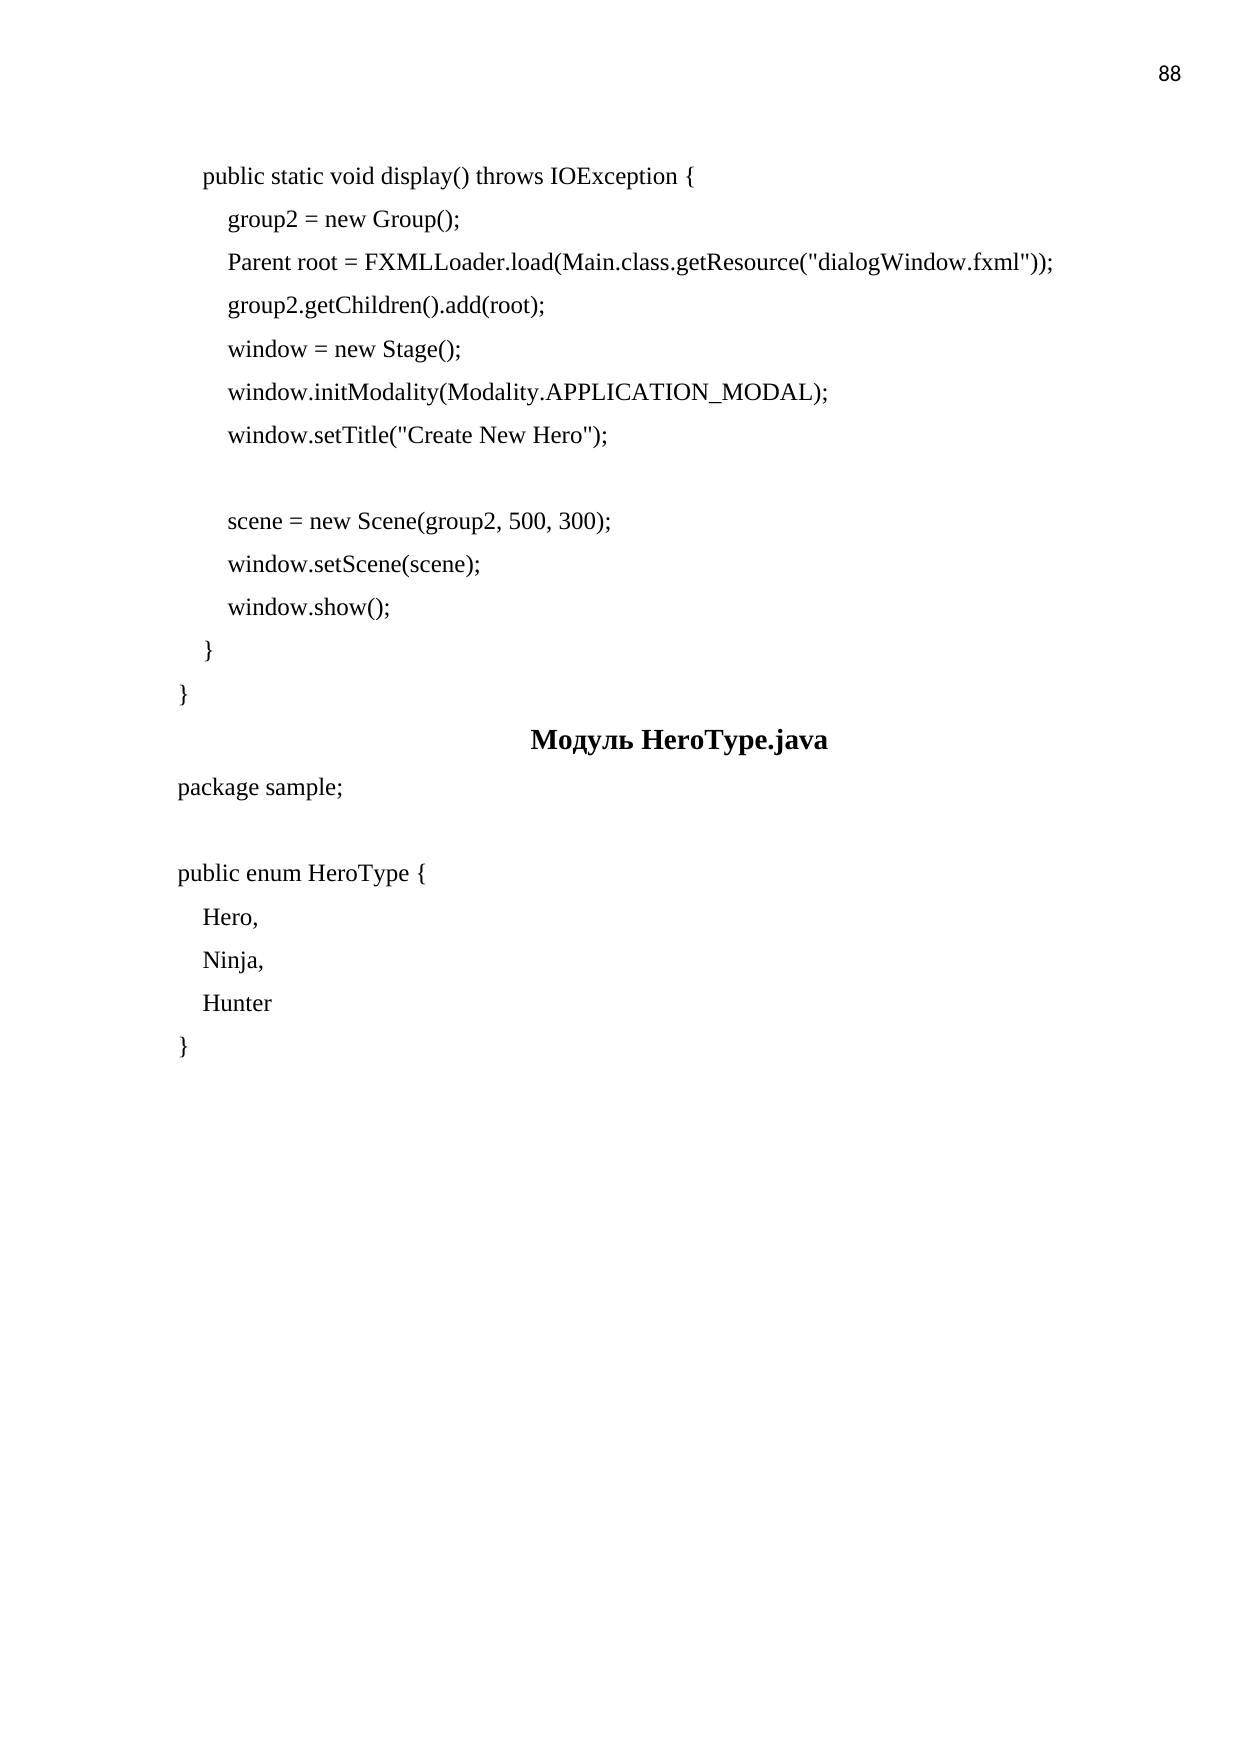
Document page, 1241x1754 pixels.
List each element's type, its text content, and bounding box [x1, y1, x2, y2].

list group2.getChildren().add(root); [148, 291, 1181, 319]
list Hero, [148, 902, 1181, 930]
list public static void display() throws IOException { [148, 161, 1181, 190]
list Hunter [148, 988, 1181, 1017]
list window = new Stage(); [148, 334, 1181, 362]
list scene = new Scene(group2, 500, 300); [148, 506, 1181, 535]
list window.initModality(Modality.APPLICATION_MODAL); [148, 377, 1181, 406]
list package sample; [148, 772, 1181, 801]
list public enum HeroType { [148, 858, 1181, 887]
list Ninja, [148, 945, 1181, 973]
list Модуль HeroType.java [148, 722, 1181, 755]
list window.setTitle("Create New Hero"); [148, 420, 1181, 449]
list } [148, 1031, 1181, 1060]
list } [148, 636, 1181, 664]
list window.show(); [148, 592, 1181, 621]
list group2 = new Group(); [148, 204, 1181, 233]
list Parent root = FXMLLoader.load(Main.class.getResource("dialogWindow.fxml")); [148, 247, 1181, 276]
list } [148, 679, 1181, 707]
list window.setScene(scene); [148, 549, 1181, 578]
